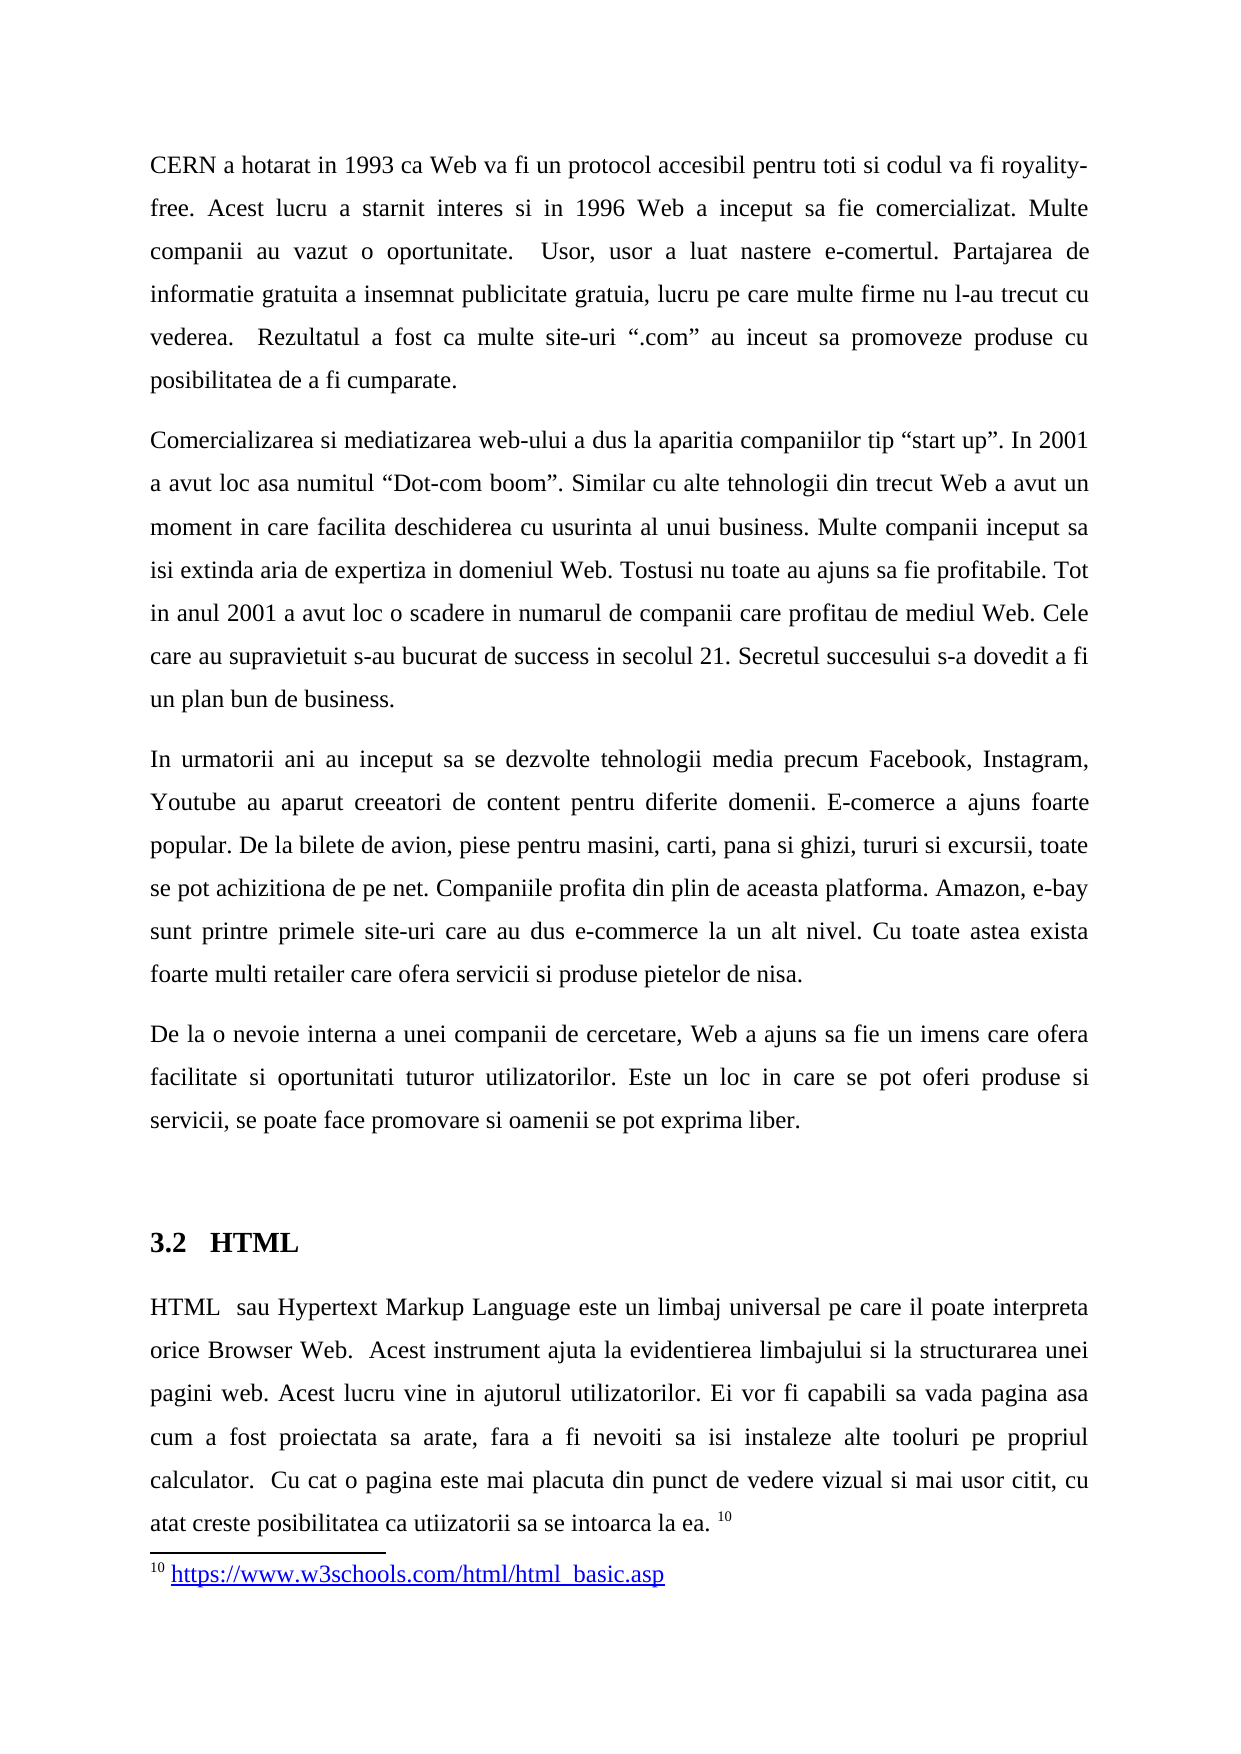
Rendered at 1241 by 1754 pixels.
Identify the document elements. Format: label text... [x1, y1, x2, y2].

text CERN a hotarat in 1993 ca Web va fi un protocol accesibil pentru toti si codul va fi royality-free. Acest lucru a starnit interes si in 1996 Web a inceput sa fie comercializat. Multe companii au vazut o oportunitate. Usor, usor a luat nastere e-comertul. Partajarea de informatie gratuita a insemnat publicitate gratuia, lucru pe care multe firme nu l-au trecut cu vederea. Rezultatul a fost ca multe site-uri “.com” au inceut sa promoveze produse cu posibilitatea de a fi cumparate. [150, 150, 1090, 394]
text De la o nevoie interna a unei companii de cercetare, Web a ajuns sa fie un imens care ofera facilitate si oportunitati tuturor utilizatorilor. Este un loc in care se pot oferi produse si servicii, se poate face promovare si oamenii se pot exprima liber. [150, 1019, 1090, 1134]
subtitle HTML [150, 1225, 1090, 1259]
text In urmatorii ani au inceput sa se dezvolte tehnologii media precum Facebook, Instagram, Youtube au aparut creeatori de content pentru diferite domenii. E-comerce a ajuns foarte popular. De la bilete de avion, piese pentru masini, carti, pana si ghizi, tururi si excursii, toate se pot achizitiona de pe net. Companiile profita din plin de aceasta platforma. Amazon, e-bay sunt printre primele site-uri care au dus e-commerce la un alt nivel. Cu toate astea exista foarte multi retailer care ofera servicii si produse pietelor de nisa. [150, 744, 1090, 988]
text HTML sau Hypertext Markup Language este un limbaj universal pe care il poate interpreta orice Browser Web. Acest instrument ajuta la evidentierea limbajului si la structurarea unei pagini web. Acest lucru vine in ajutorul utilizatorilor. Ei vor fi capabili sa vada pagina asa cum a fost proiectata sa arate, fara a fi nevoiti sa isi instaleze alte tooluri pe propriul calculator. Cu cat o pagina este mai placuta din punct de vedere vizual si mai usor citit, cu atat creste posibilitatea ca utiizatorii sa se intoarca la ea. [150, 1292, 1090, 1537]
text Comercializarea si mediatizarea web-ului a dus la aparitia companiilor tip “start up”. In 2001 a avut loc asa numitul “Dot-com boom”. Similar cu alte tehnologii din trecut Web a avut un moment in care facilita deschiderea cu usurinta al unui business. Multe companii inceput sa isi extinda aria de expertiza in domeniul Web. Tostusi nu toate au ajuns sa fie profitabile. Tot in anul 2001 a avut loc o scadere in numarul de companii care profitau de mediul Web. Cele care au supravietuit s-au bucurat de success in secolul 21. Secretul succesului s-a dovedit a fi un plan bun de business. [150, 425, 1090, 713]
